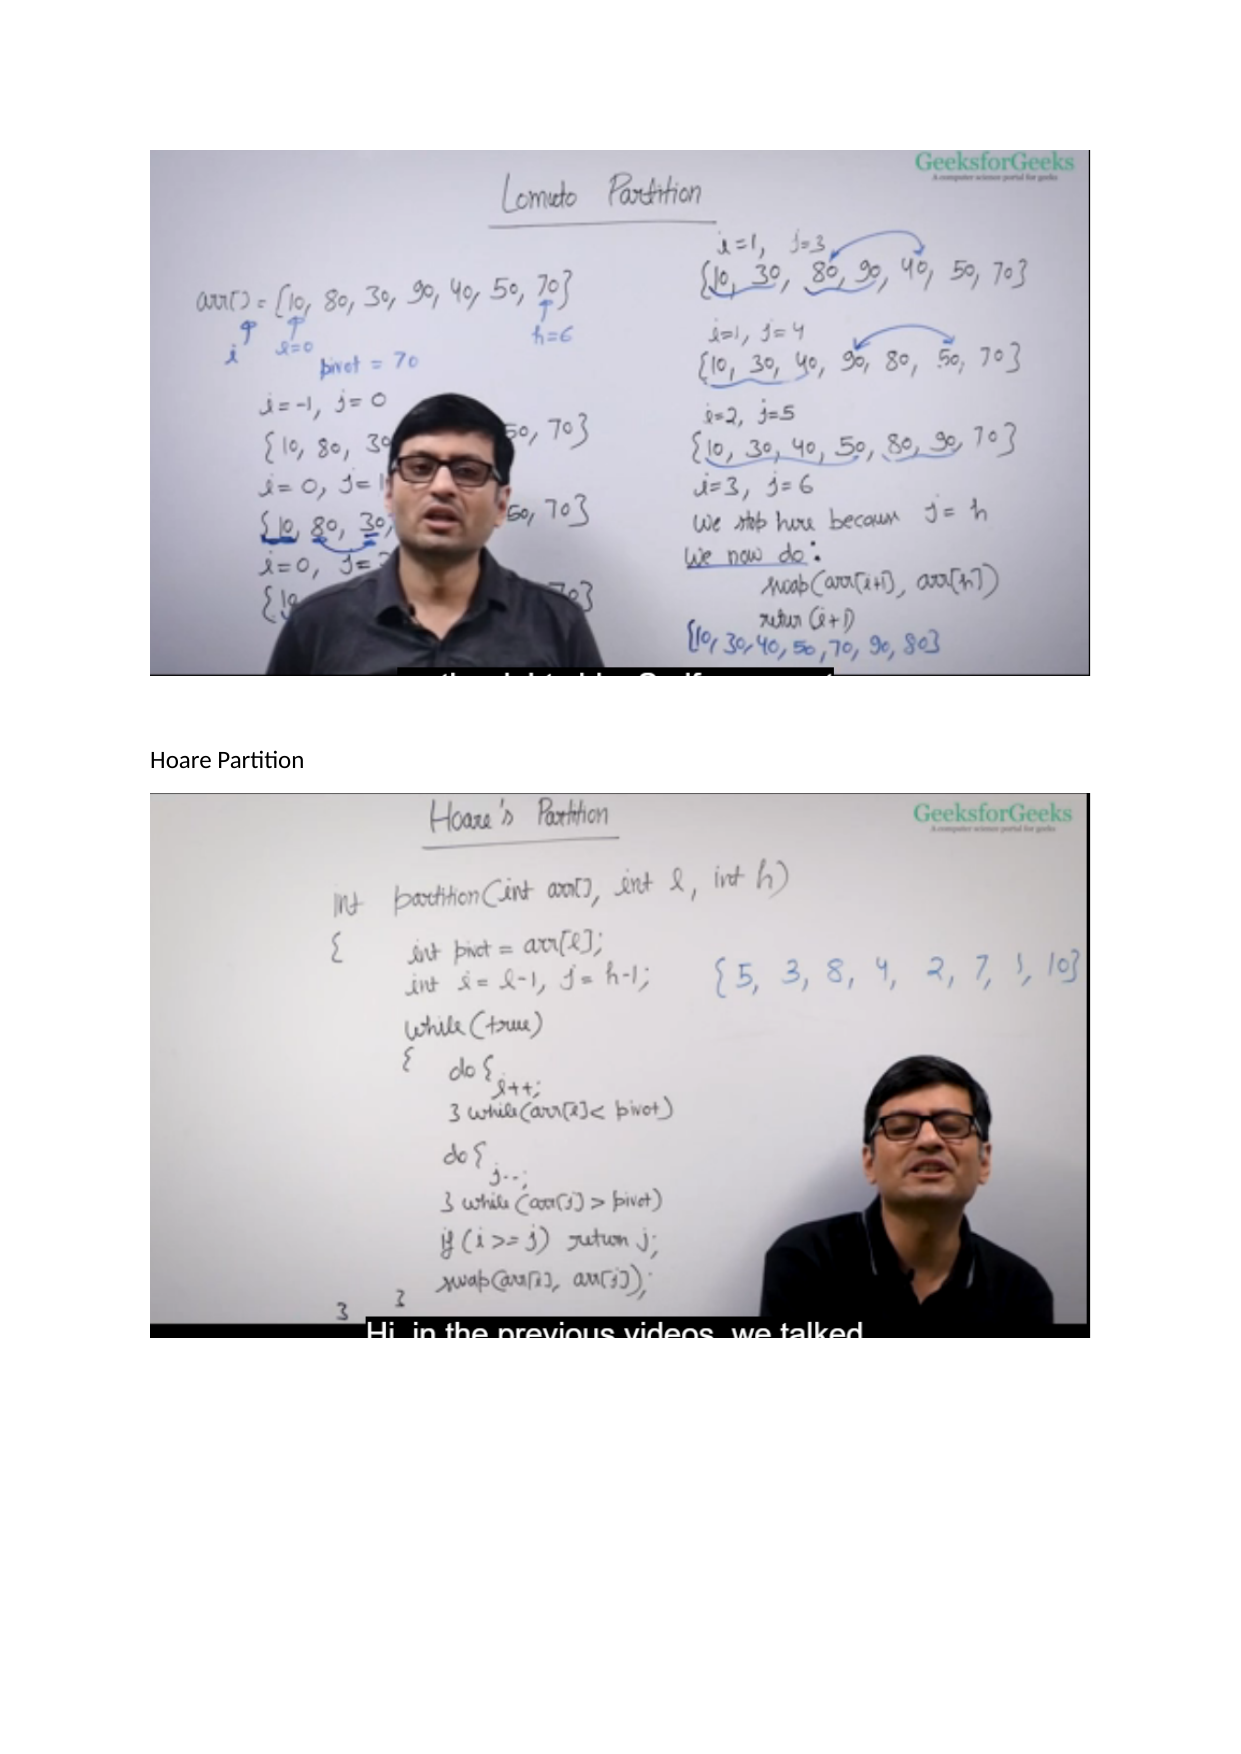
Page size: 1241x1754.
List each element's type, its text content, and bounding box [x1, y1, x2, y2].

text Hoare Partition [150, 744, 1090, 774]
picture [150, 793, 1091, 1338]
picture [150, 150, 1091, 676]
